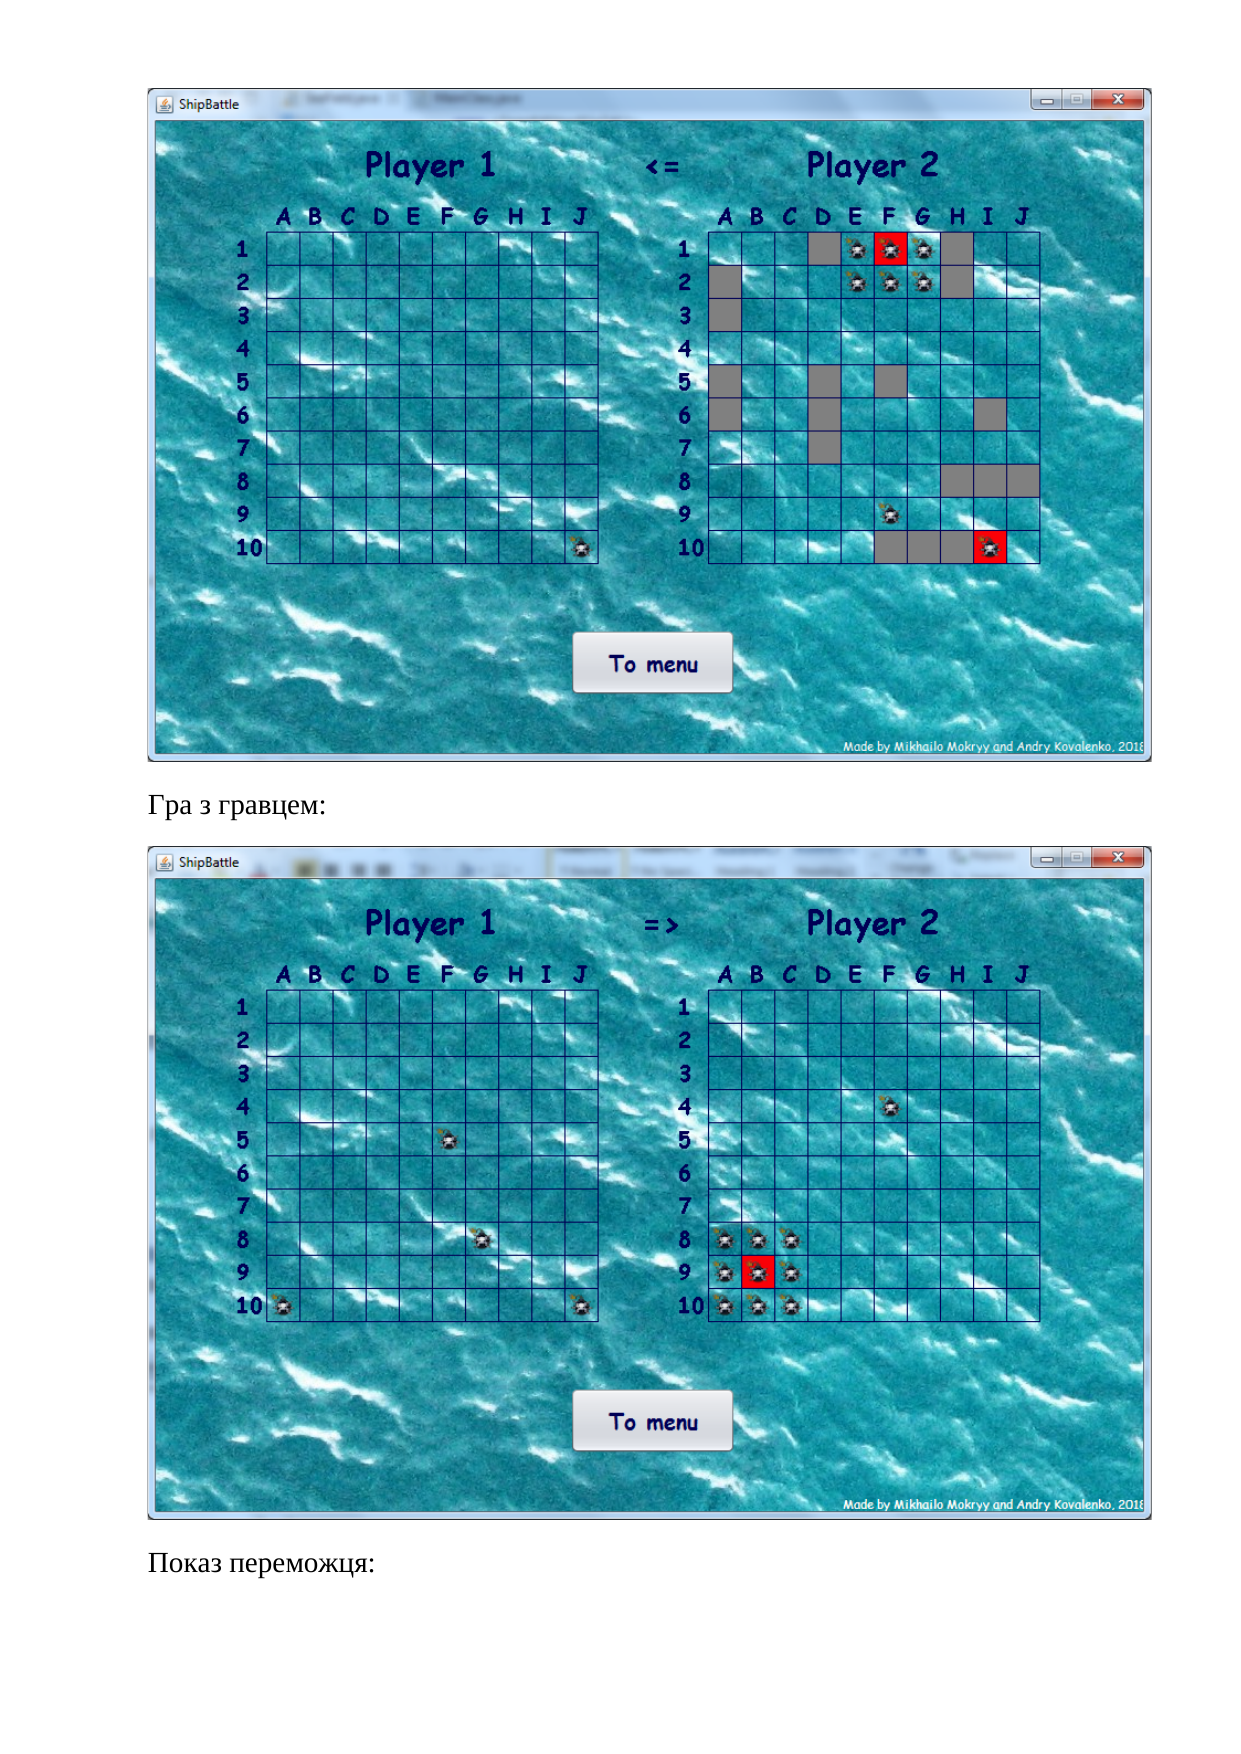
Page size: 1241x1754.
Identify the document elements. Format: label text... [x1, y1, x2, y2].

picture [147, 88, 1152, 762]
text Показ переможця: [148, 1546, 1152, 1579]
text Гра з гравцем: [148, 787, 1152, 821]
picture [147, 846, 1152, 1520]
